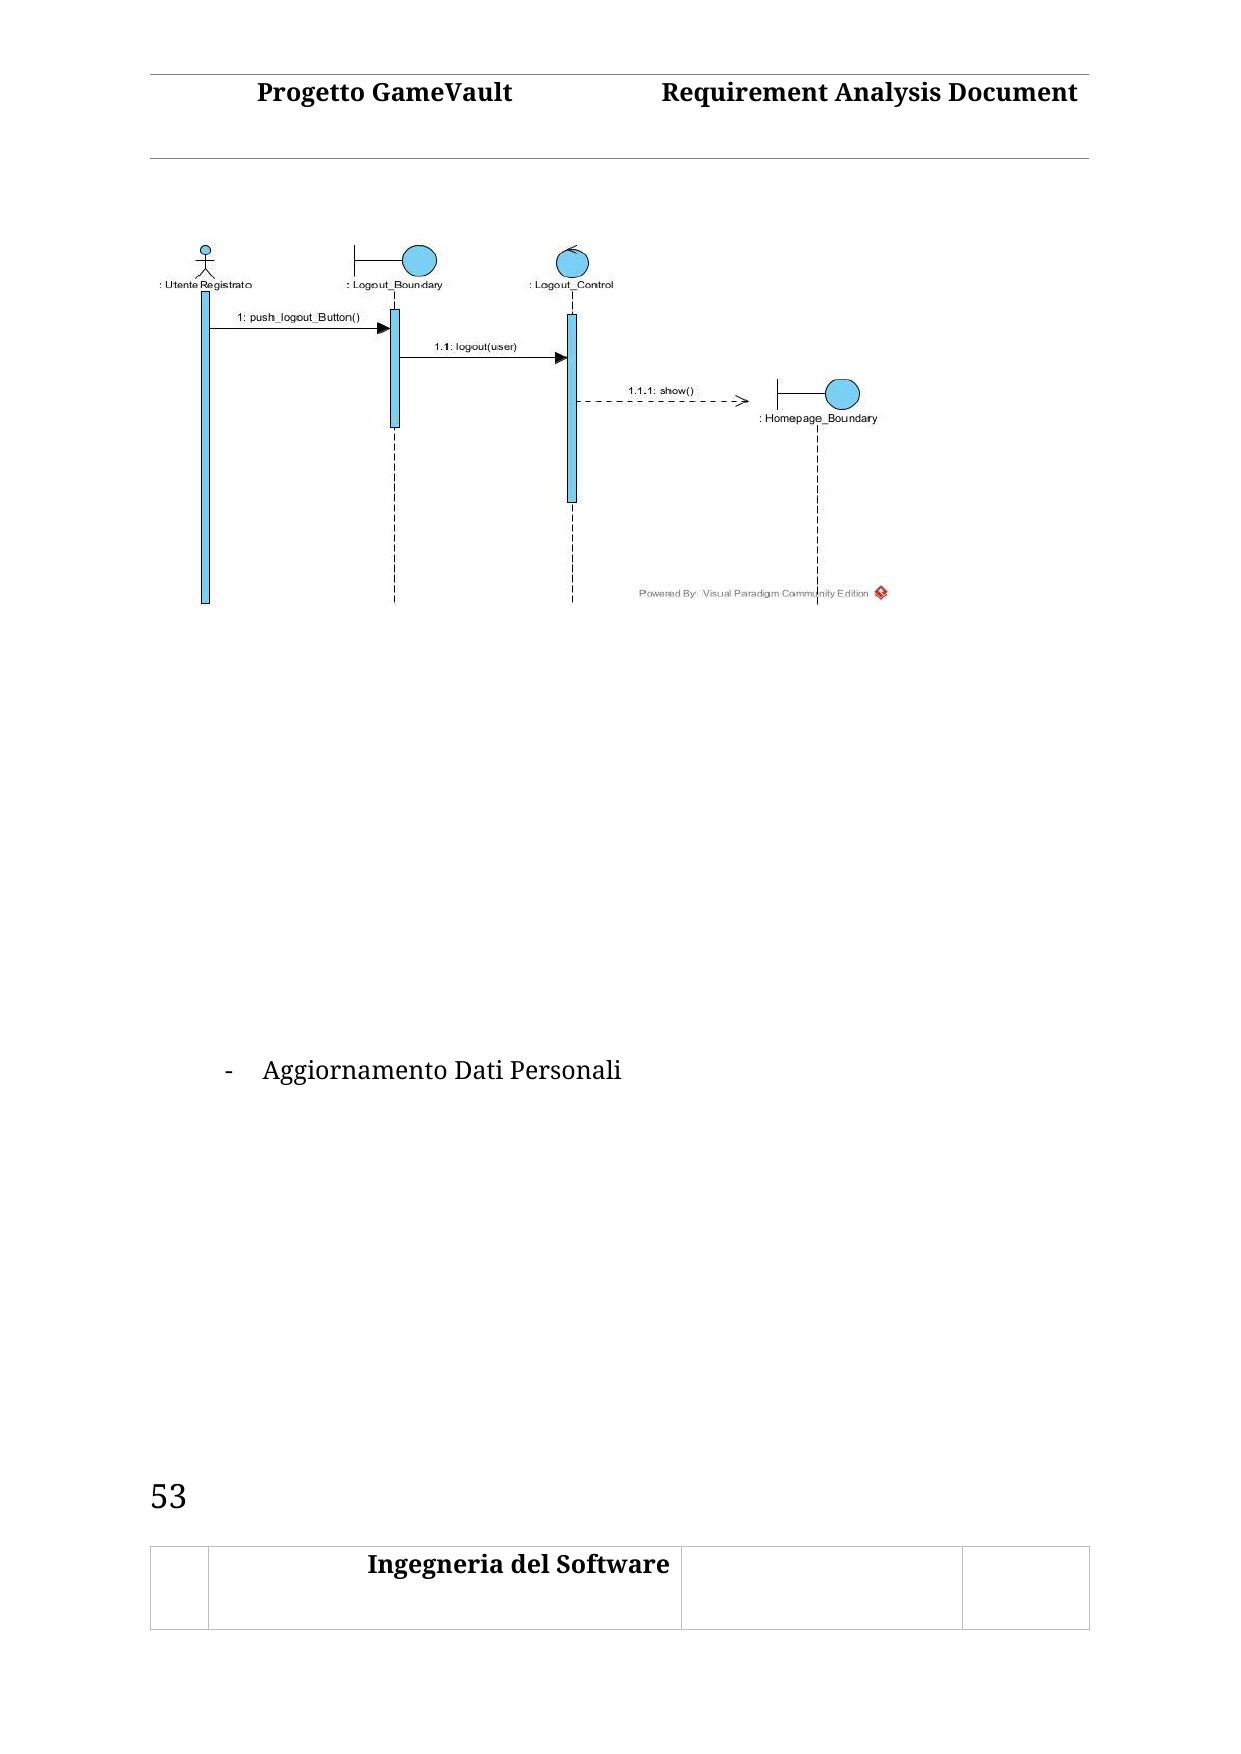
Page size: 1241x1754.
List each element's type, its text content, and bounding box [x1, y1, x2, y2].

picture [150, 208, 894, 608]
list Aggiornamento Dati Personali [225, 1052, 1090, 1086]
